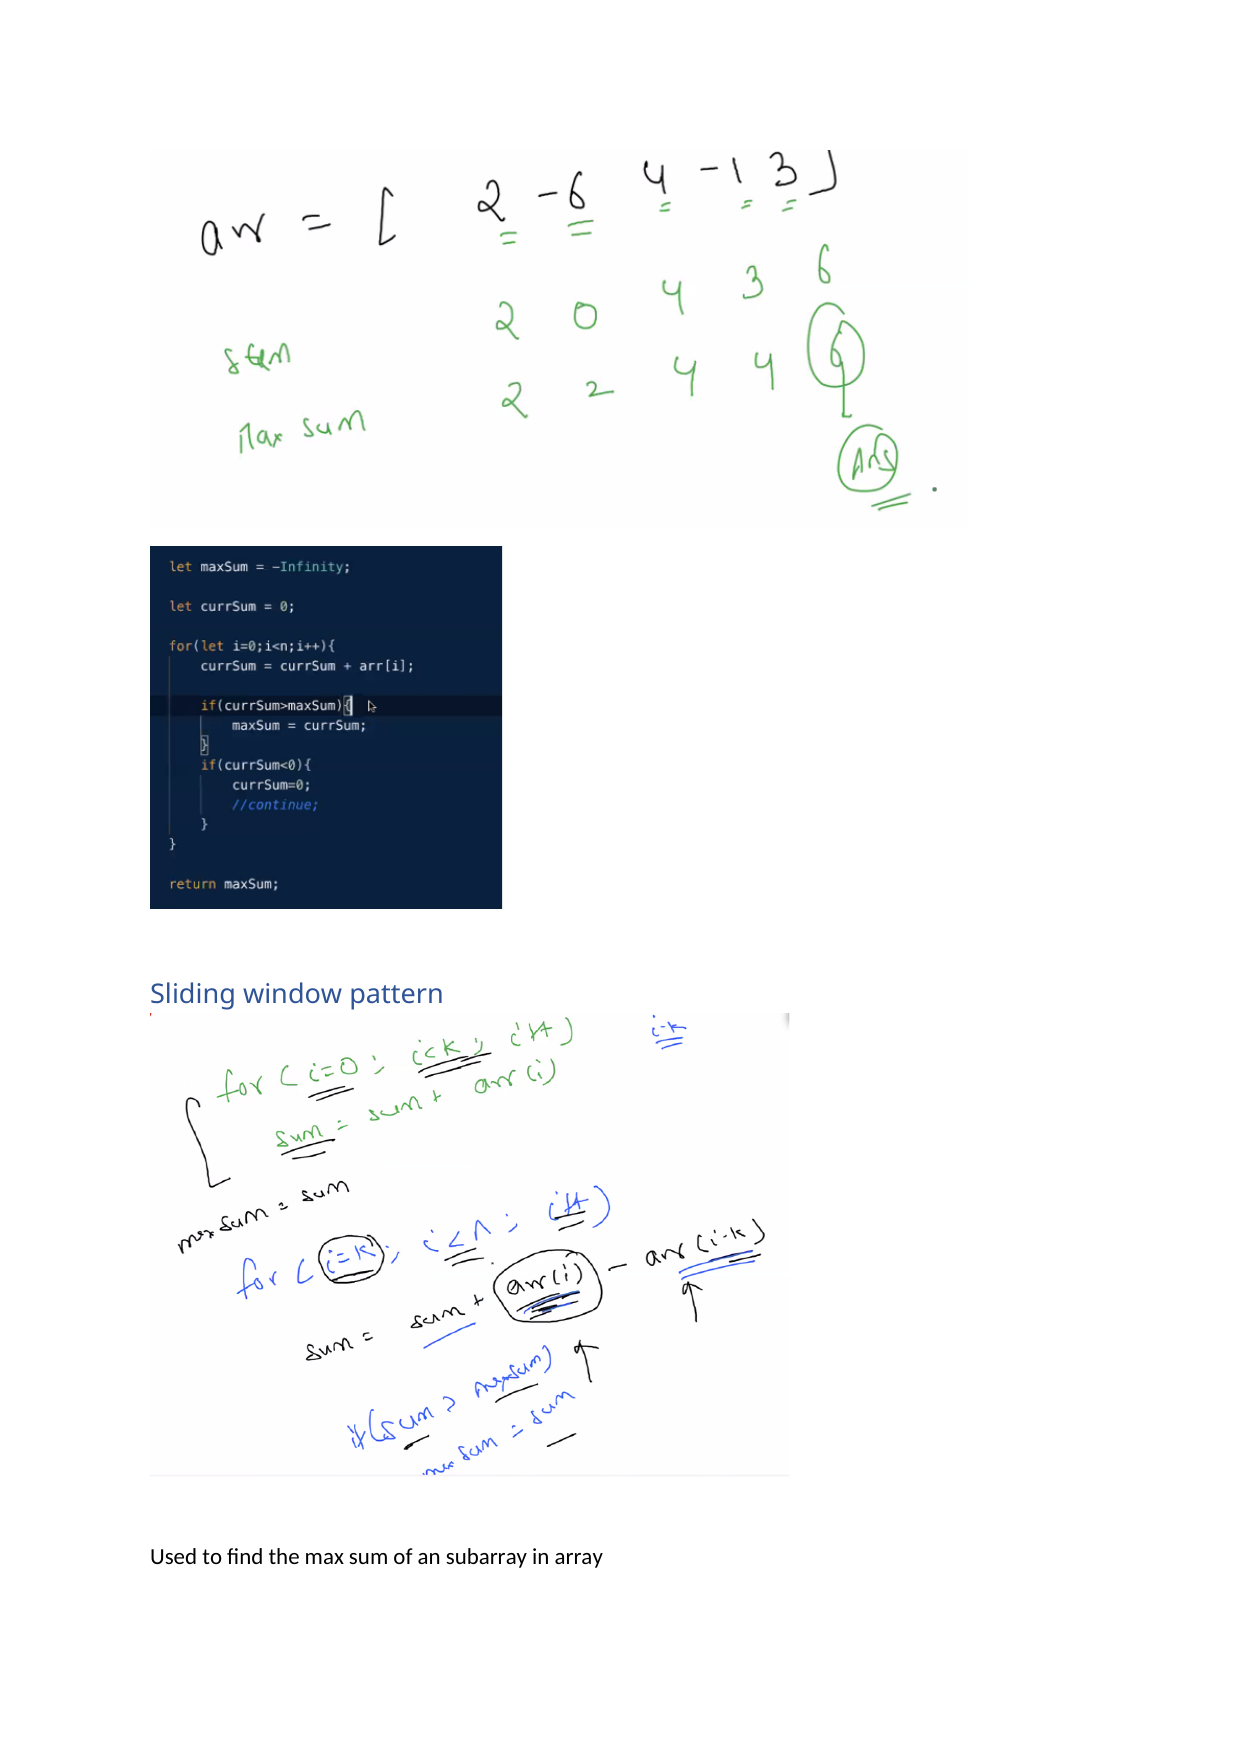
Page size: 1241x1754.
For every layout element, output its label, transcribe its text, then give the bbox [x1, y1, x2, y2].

picture [150, 546, 503, 909]
picture [150, 150, 969, 527]
text Used to find the max sum of an subarray in array [150, 1542, 1090, 1570]
picture [150, 1013, 790, 1477]
subtitle Sliding window pattern [150, 974, 1090, 1011]
